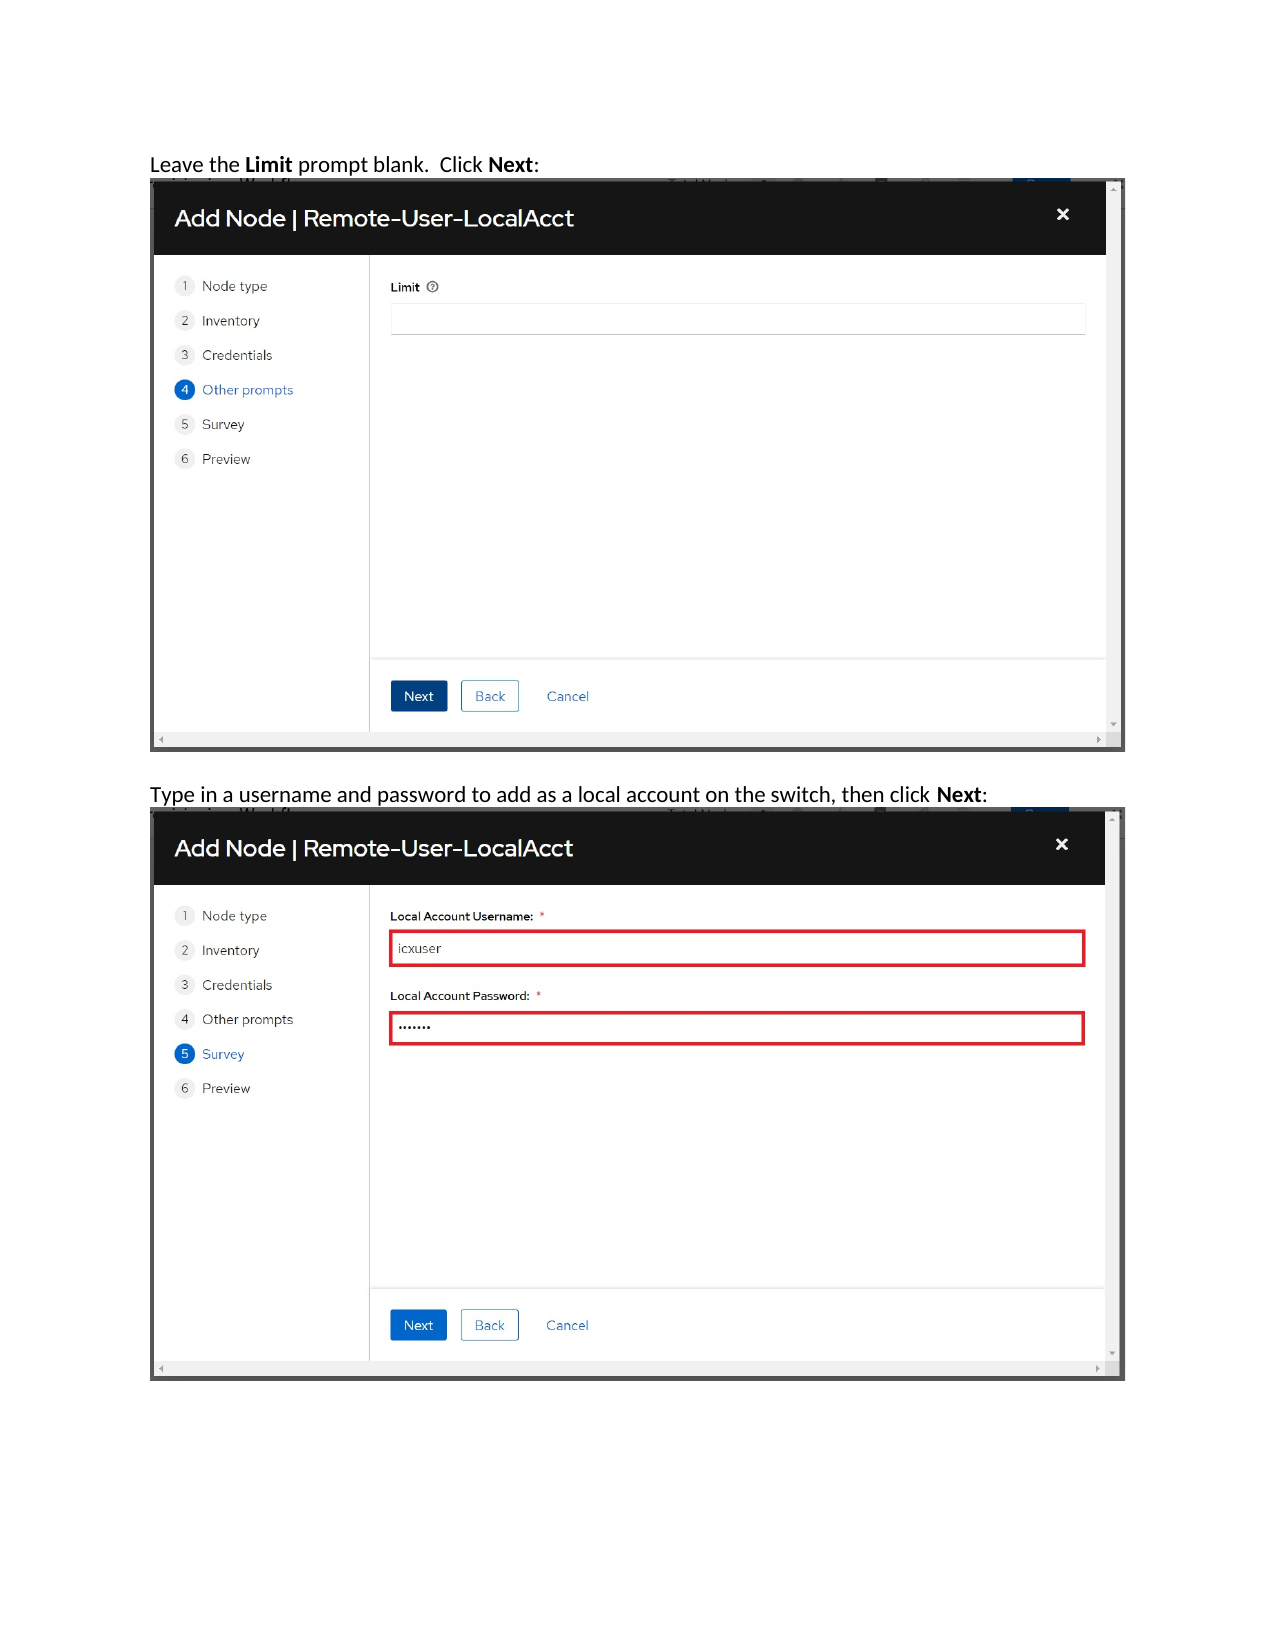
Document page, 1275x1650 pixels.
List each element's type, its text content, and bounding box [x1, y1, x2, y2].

picture [150, 178, 1125, 752]
picture [150, 807, 1125, 1381]
text Type in a username and password to add as a local account on the switch, then click Next: [150, 780, 1125, 807]
text Leave the Limit prompt blank. Click Next: [150, 150, 1125, 178]
